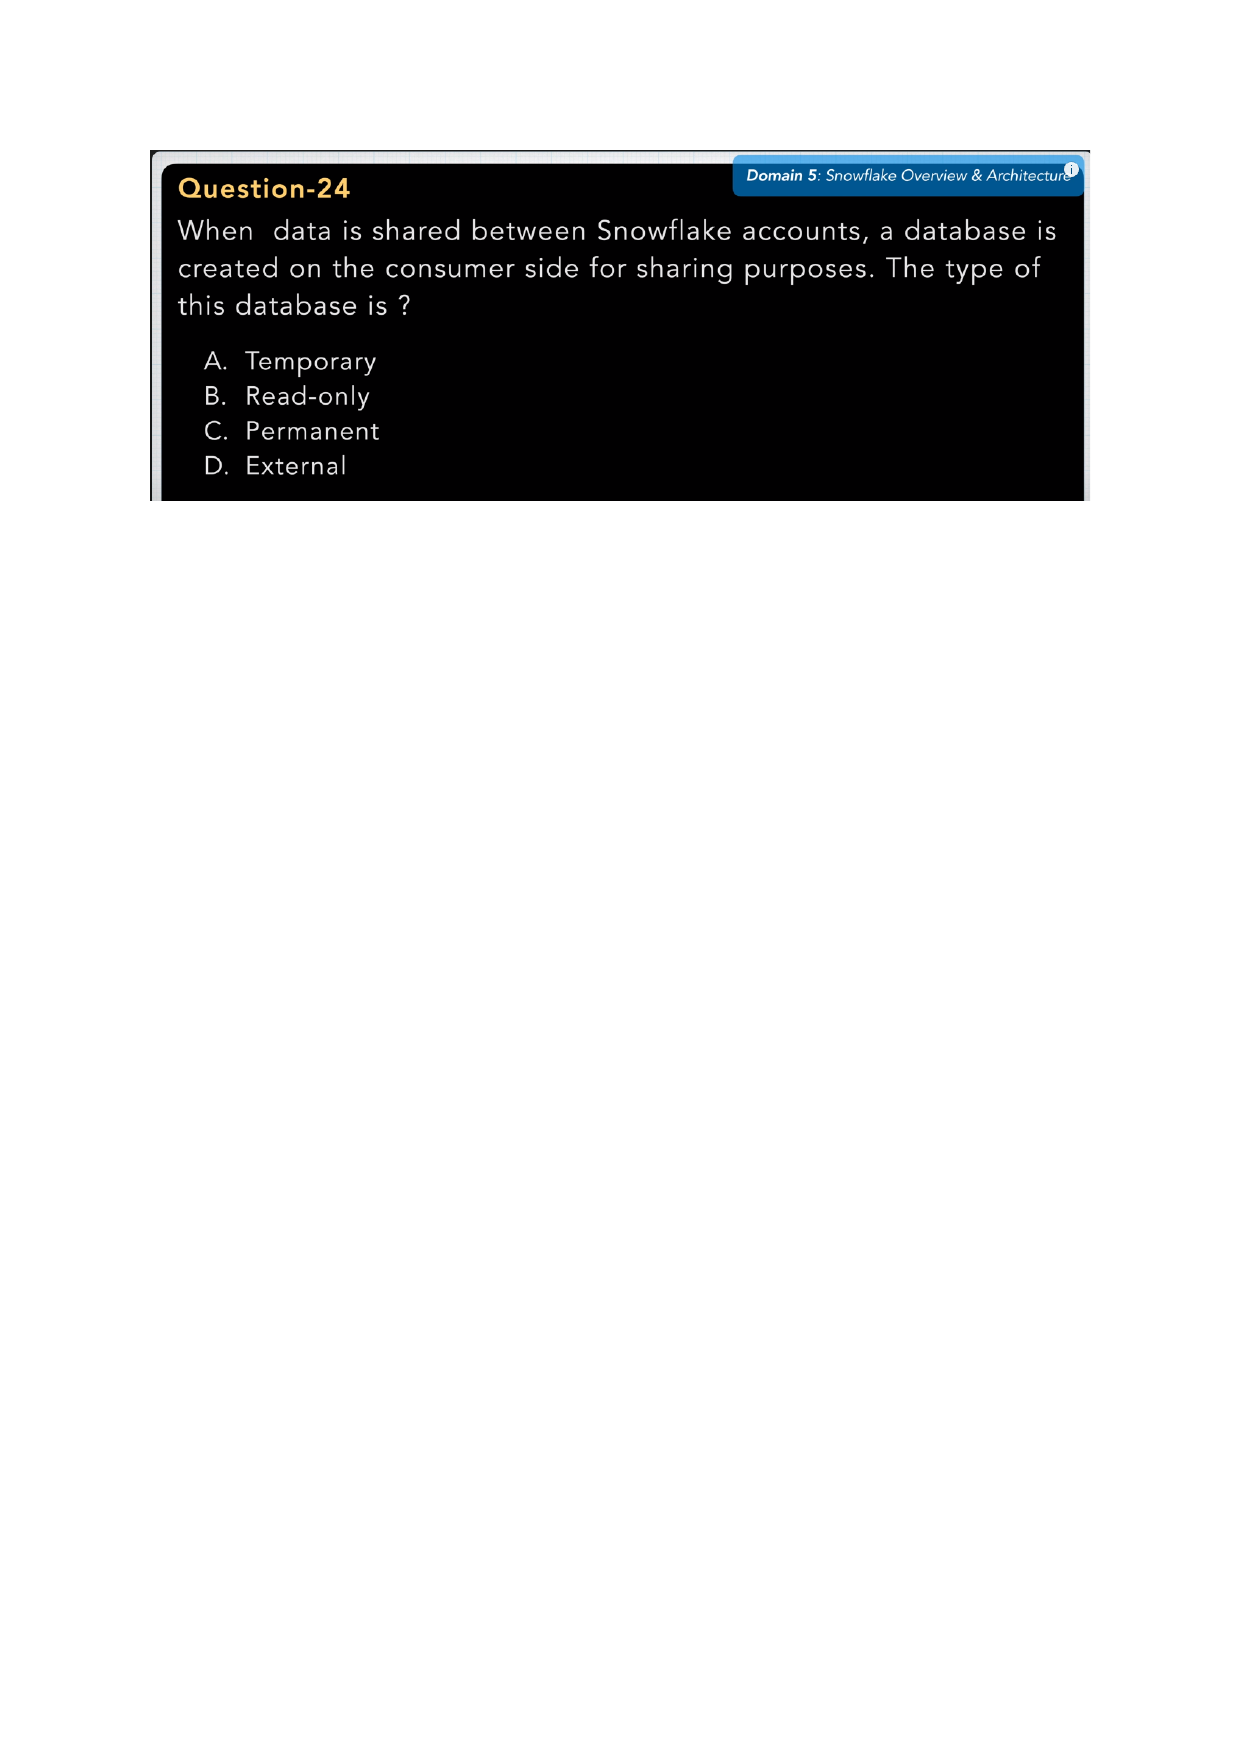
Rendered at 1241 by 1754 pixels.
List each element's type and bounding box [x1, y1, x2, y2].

picture [150, 150, 1091, 501]
